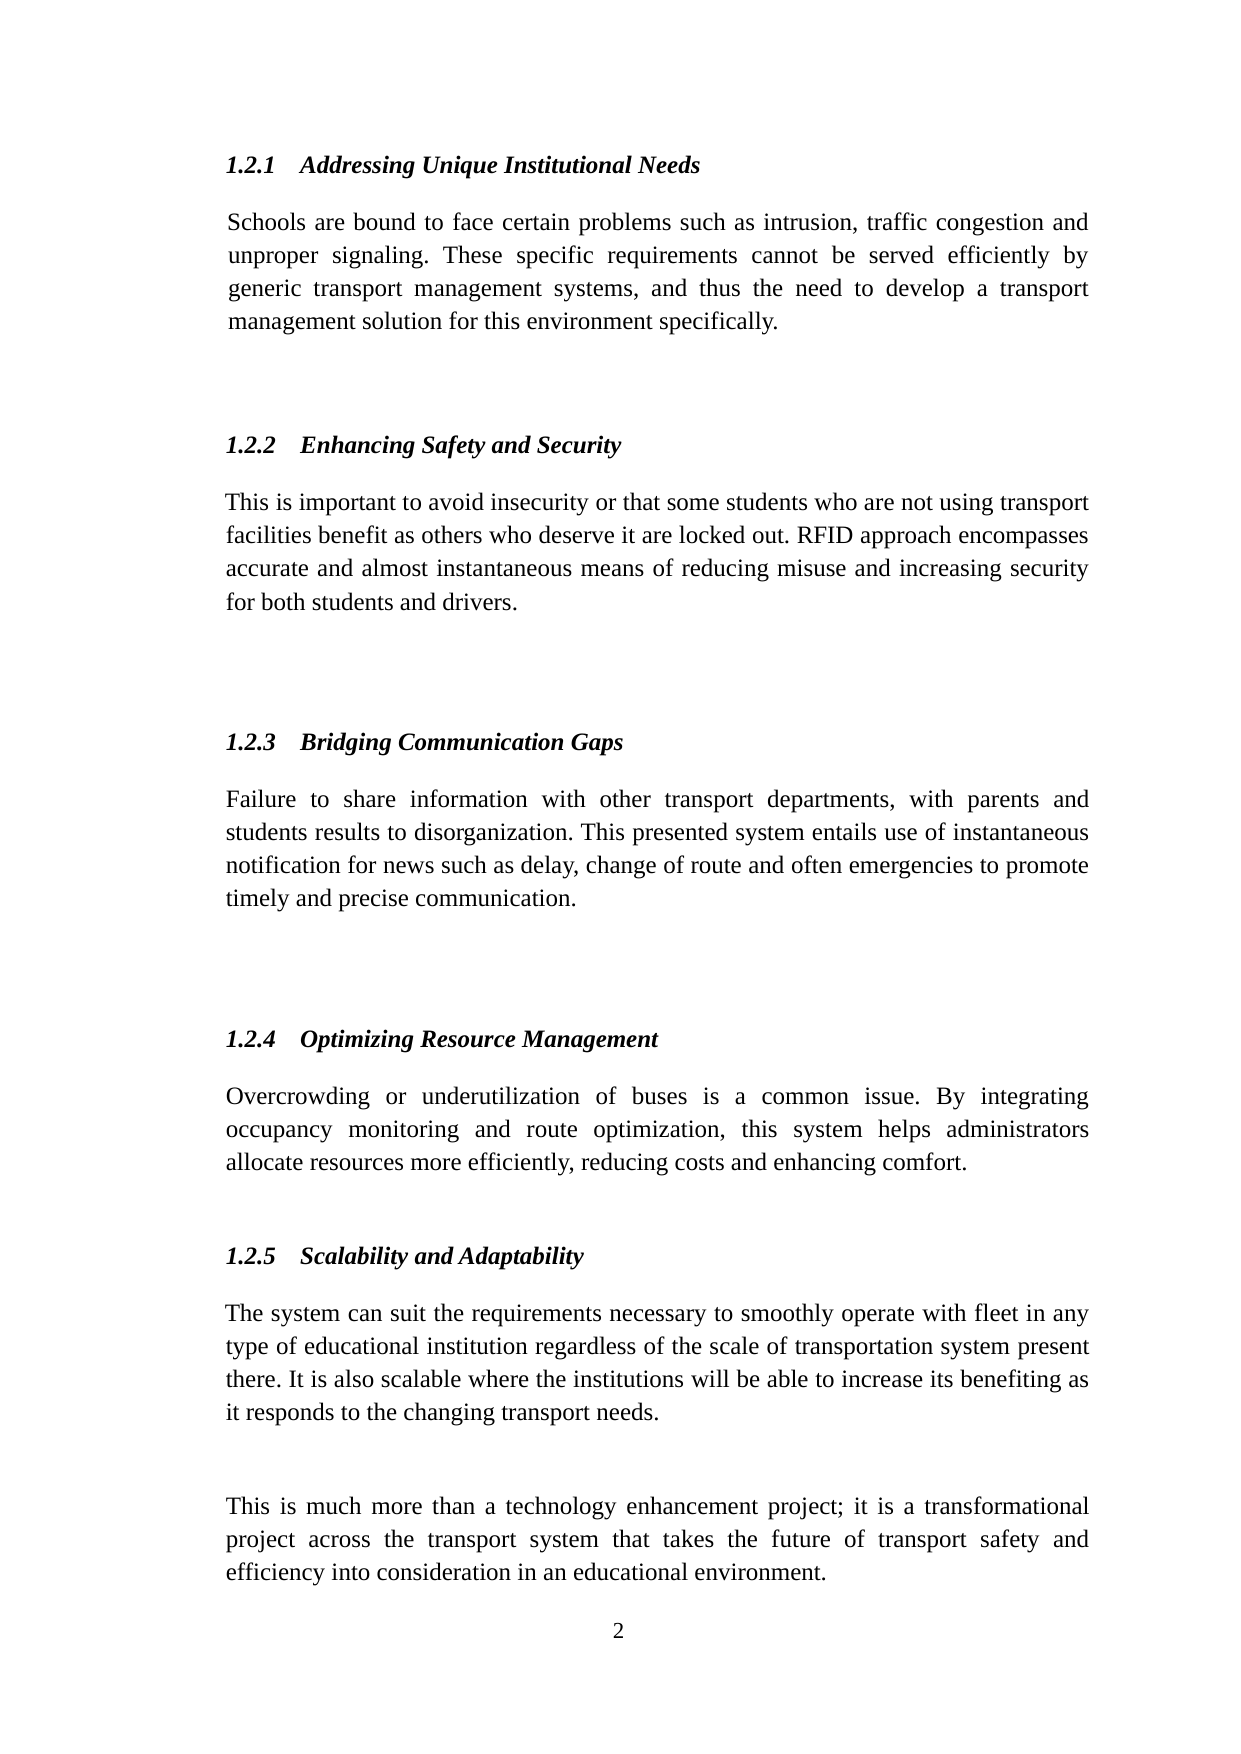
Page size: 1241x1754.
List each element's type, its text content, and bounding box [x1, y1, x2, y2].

subtitle Addressing Unique Institutional Needs [226, 150, 1090, 179]
text The system can suit the requirements necessary to smoothly operate with fleet in any type of educational institution regardless of the scale of transportation system present there. It is also scalable where the institutions will be able to increase its benefiting as it responds to the changing transport needs. [224, 1298, 1090, 1426]
text This is important to avoid insecurity or that some students who are not using transport facilities benefit as others who deserve it are locked out. RFID approach encompasses accurate and almost instantaneous means of reducing misuse and increasing security for both students and drivers. [224, 487, 1090, 615]
text Failure to share information with other transport departments, with parents and students results to disorganization. This presented system entails use of instantaneous notification for news such as delay, change of route and often emergencies to promote timely and precise communication. [226, 784, 1090, 912]
subtitle Optimizing Resource Management [226, 1024, 1090, 1053]
subtitle Enhancing Safety and Security [226, 430, 1090, 459]
subtitle Scalability and Adaptability [226, 1241, 1090, 1270]
text This is much more than a technology enhancement project; it is a transformational project across the transport system that takes the future of transport safety and efficiency into consideration in an educational environment. [226, 1491, 1090, 1586]
text Overcrowding or underutilization of buses is a common issue. By integrating occupancy monitoring and route optimization, this system helps administrators allocate resources more efficiently, reducing costs and enhancing comfort. [226, 1081, 1090, 1176]
text Schools are bound to face certain problems such as intrusion, traffic congestion and unproper signaling. These specific requirements cannot be served efficiently by generic transport management systems, and thus the need to develop a transport management solution for this environment specifically. [227, 207, 1089, 335]
subtitle Bridging Communication Gaps [226, 727, 1090, 756]
